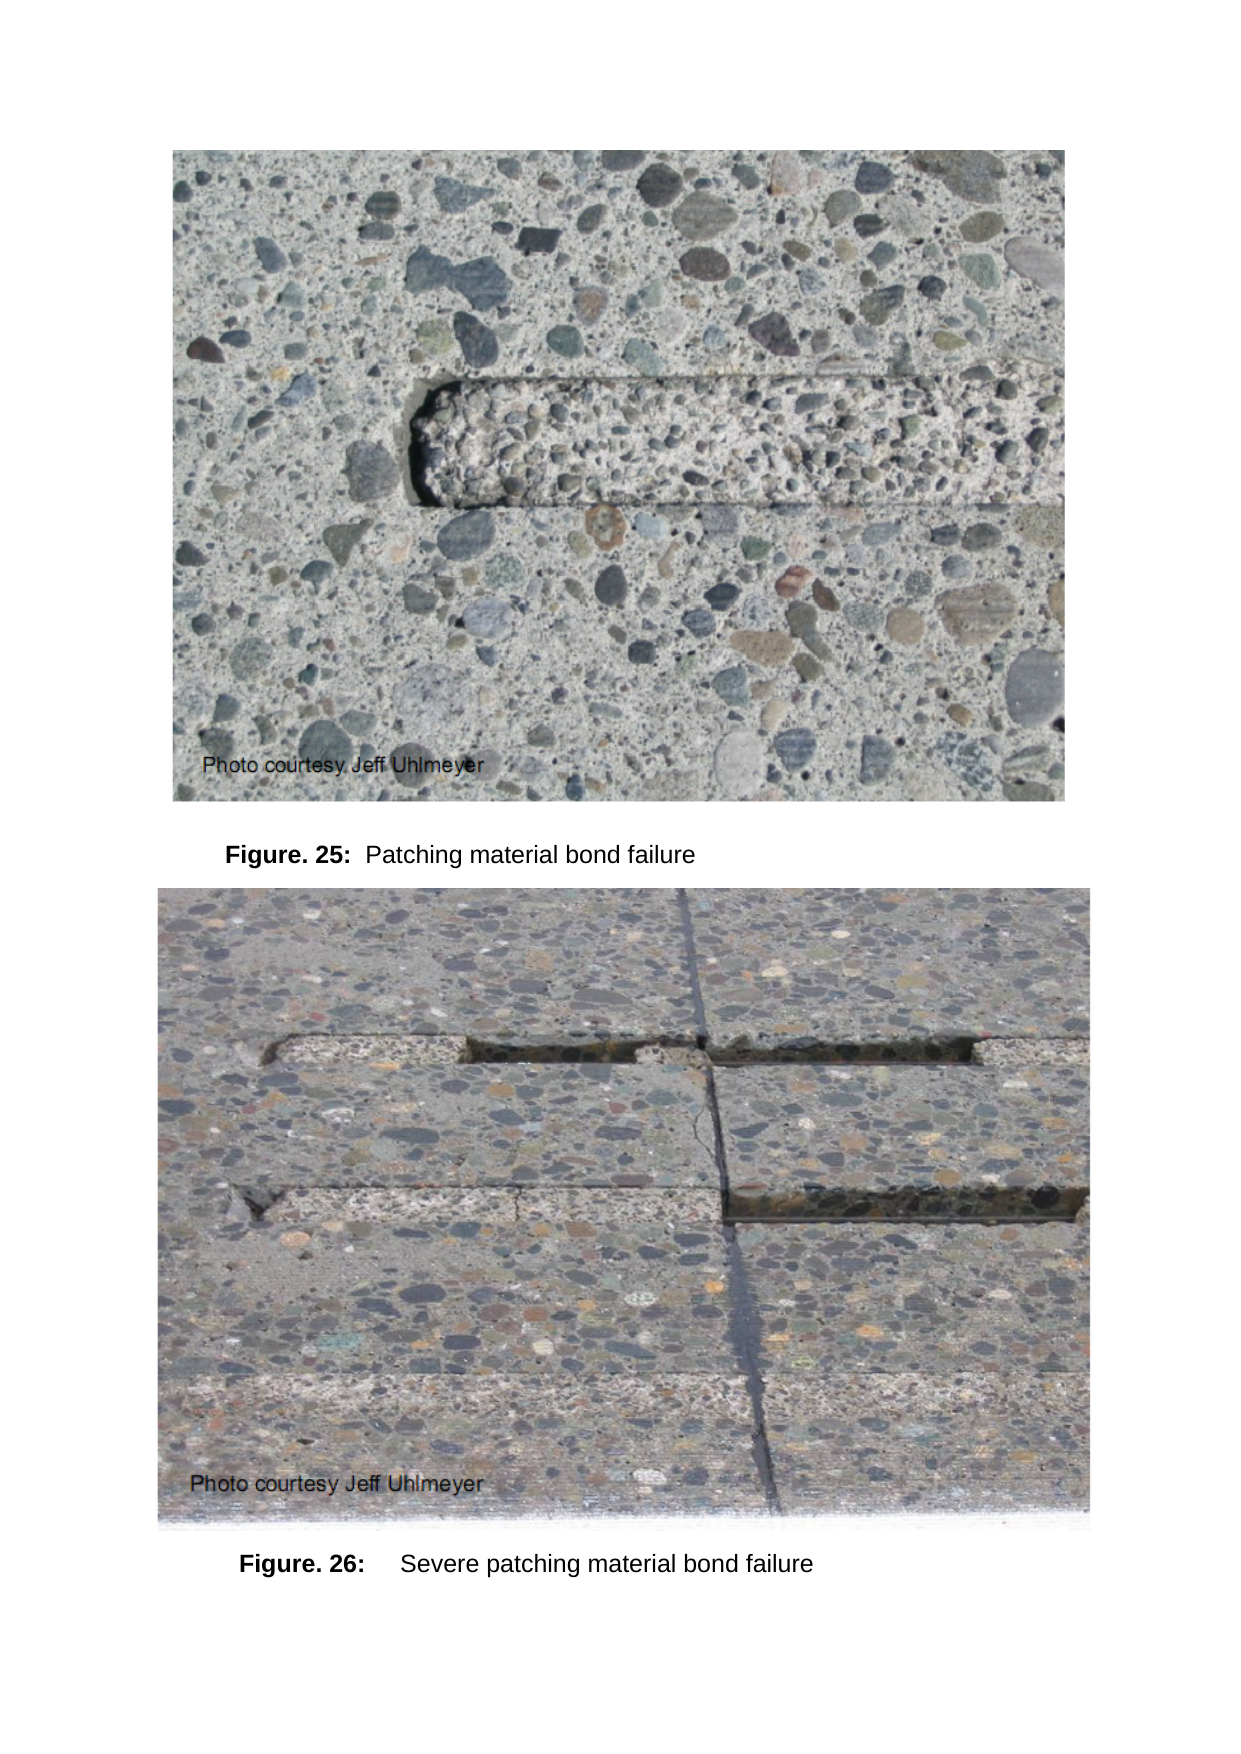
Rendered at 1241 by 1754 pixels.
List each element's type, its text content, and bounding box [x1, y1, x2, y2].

picture [150, 150, 1125, 822]
picture [150, 888, 1125, 1531]
text Figure. 26: Severe patching material bond failure [225, 1549, 1090, 1578]
text Figure. 25: Patching material bond failure [225, 840, 1090, 869]
